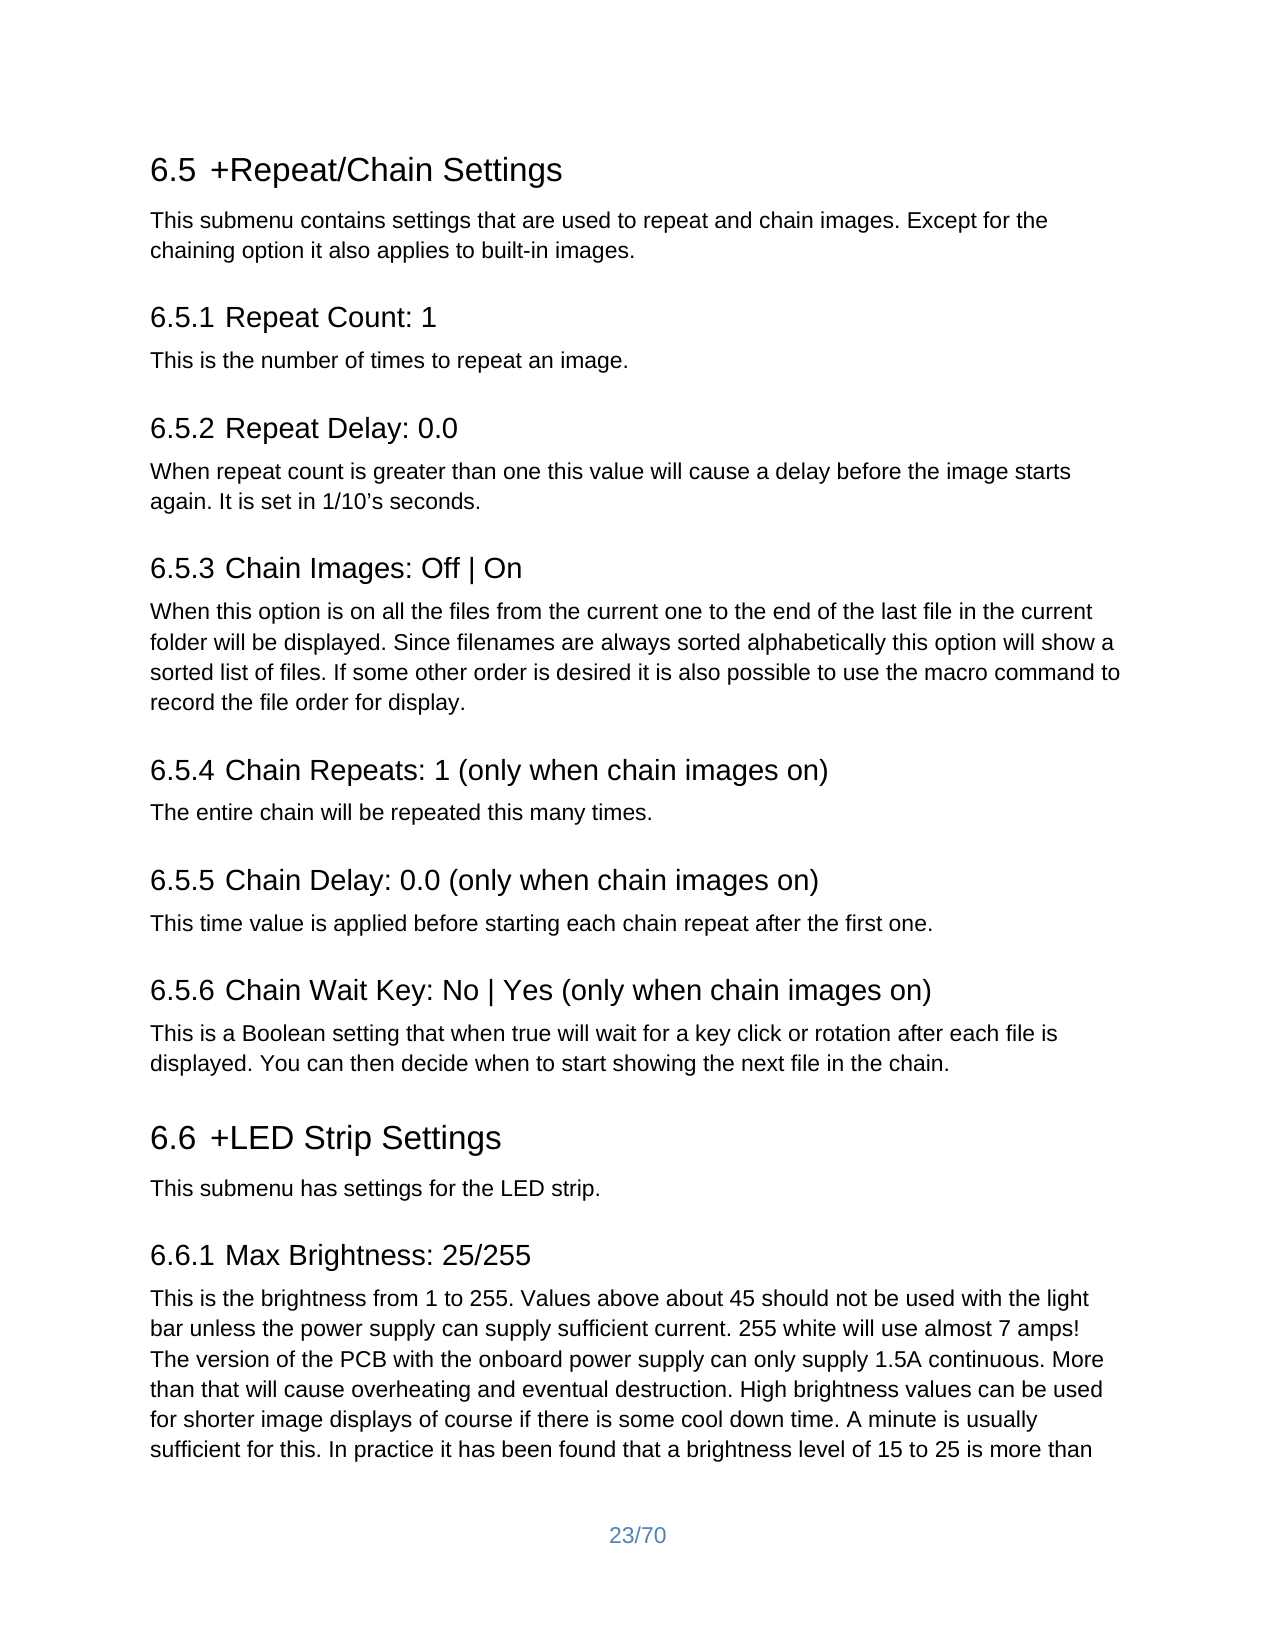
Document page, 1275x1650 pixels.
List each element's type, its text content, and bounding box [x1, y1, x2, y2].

subtitle +LED Strip Settings [150, 1118, 1125, 1157]
text This submenu has settings for the LED strip. [150, 1175, 1125, 1201]
text The entire chain will be repeated this many times. [150, 799, 1125, 826]
subtitle Chain Wait Key: No | Yes (only when chain images on) [150, 973, 1125, 1007]
subtitle Chain Delay: 0.0 (only when chain images on) [150, 863, 1125, 896]
subtitle Chain Images: Off | On [150, 551, 1125, 585]
text When repeat count is greater than one this value will cause a delay before the image starts again. It is set in 1/10’s seconds. [150, 458, 1125, 514]
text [150, 1285, 1125, 1463]
text This is the number of times to repeat an image. [150, 347, 1125, 374]
text This submenu contains settings that are used to repeat and chain images. Except for the chaining option it also applies to built-in images. [150, 207, 1125, 263]
subtitle Max Brightness: 25/255 [150, 1238, 1125, 1272]
subtitle +Repeat/Chain Settings [150, 150, 1125, 188]
text When this option is on all the files from the current one to the end of the last file in the current folder will be displayed. Since filenames are always sorted alphabetically this option will show a sorted list of files. If some other order is desired it is also possible to use the macro command to record the file order for display. [150, 598, 1125, 715]
subtitle Repeat Count: 1 [150, 300, 1125, 334]
text This is a Boolean setting that when true will wait for a key click or rotation after each file is displayed. You can then decide when to start showing the next file in the chain. [150, 1020, 1125, 1077]
subtitle Chain Repeats: 1 (only when chain images on) [150, 752, 1125, 786]
text This time value is applied before starting each chain repeat after the first one. [150, 910, 1125, 936]
subtitle Repeat Delay: 0.0 [150, 411, 1125, 444]
